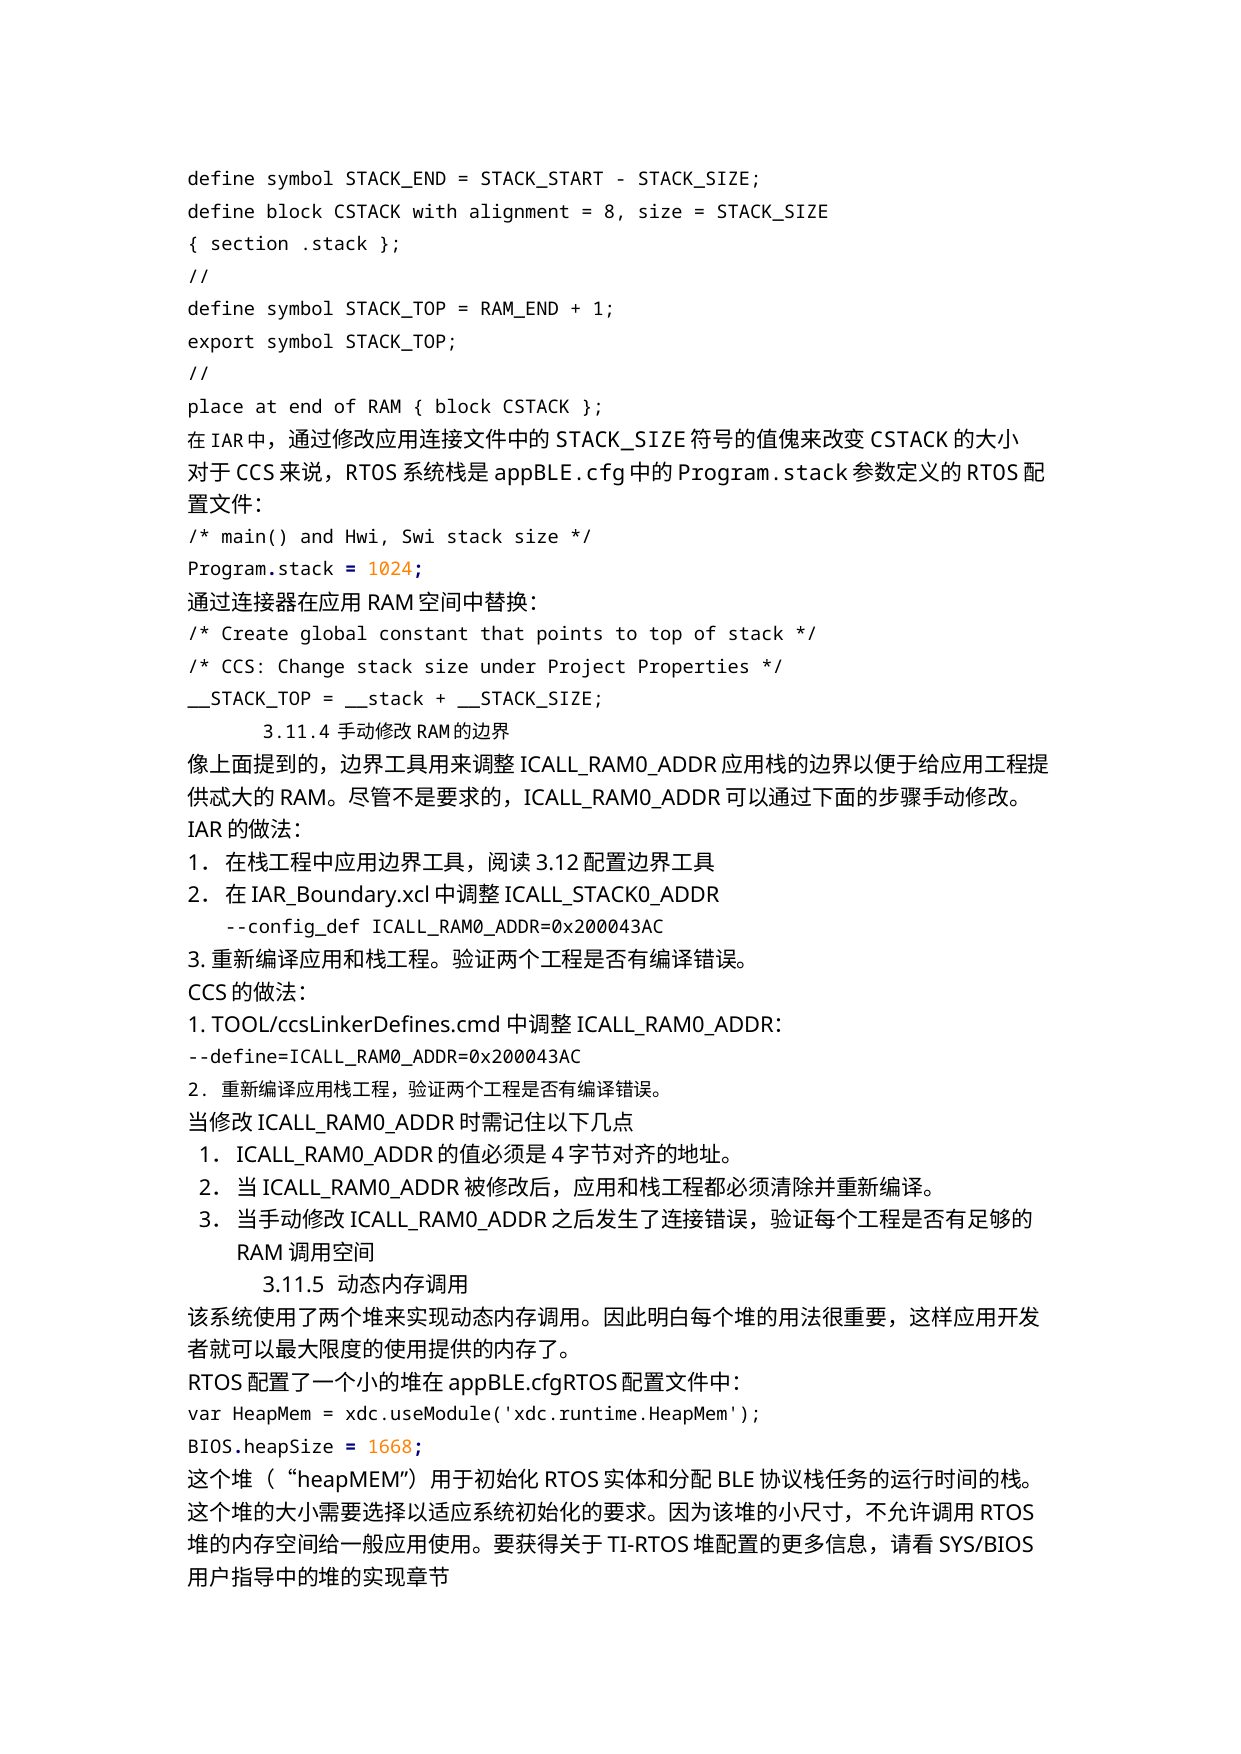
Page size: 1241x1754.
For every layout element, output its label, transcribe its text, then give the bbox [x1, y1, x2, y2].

text 这个堆（“heapMEM”）用于初始化RTOS实体和分配BLE协议栈任务的运行时间的栈。这个堆的大小需要选择以适应系统初始化的要求。因为该堆的小尺寸，不允许调用RTOS堆的内存空间给一般应用使用。要获得关于TI-RTOS堆配置的更多信息，请看SYS/BIOS用户指导中的堆的实现章节 [187, 1462, 1053, 1592]
text 像上面提到的，边界工具用来调整ICALL_RAM0_ADDR应用栈的边界以便于给应用工程提供忒大的RAM。尽管不是要求的，ICALL_RAM0_ADDR可以通过下面的步骤手动修改。 [187, 747, 1053, 812]
text // [187, 357, 1053, 389]
text place at end of RAM { block CSTACK }; [187, 389, 1053, 422]
text define symbol STACK_END = STACK_START - STACK_SIZE; [187, 162, 1053, 194]
text define symbol STACK_TOP = RAM_END + 1; [187, 292, 1053, 324]
text /* Create global constant that points to top of stack */ [187, 617, 1053, 649]
list 在栈工程中应用边界工具，阅读3.12配置边界工具 [187, 844, 1053, 877]
text CCS的做法： 1. TOOL/ccsLinkerDefines.cmd 中调整ICALL_RAM0_ADDR： [187, 974, 1053, 1039]
text 在IAR中，通过修改应用连接文件中的STACK_SIZE符号的值傀来改变CSTACK的大小 [187, 422, 1053, 454]
list 动态内存调用 [262, 1267, 1053, 1299]
text var HeapMem = xdc.useModule('xdc.runtime.HeapMem'); [187, 1397, 1053, 1429]
list 当手动修改ICALL_RAM0_ADDR之后发生了连接错误，验证每个工程是否有足够的RAM调用空间 [199, 1202, 1053, 1267]
text --define=ICALL_RAM0_ADDR=0x200043AC [187, 1039, 1053, 1072]
text 当修改ICALL_RAM0_ADDR时需记住以下几点 [187, 1104, 1053, 1137]
list ICALL_RAM0_ADDR的值必须是4字节对齐的地址。 [199, 1137, 1053, 1169]
text // [187, 259, 1053, 292]
text IAR的做法： [187, 812, 1053, 844]
text RTOS配置了一个小的堆在appBLE.cfgRTOS配置文件中： [187, 1364, 1053, 1397]
text /* CCS: Change stack size under Project Properties */ [187, 649, 1053, 682]
text 该系统使用了两个堆来实现动态内存调用。因此明白每个堆的用法很重要，这样应用开发者就可以最大限度的使用提供的内存了。 [187, 1299, 1053, 1364]
text define block CSTACK with alignment = 8, size = STACK_SIZE { section .stack }; [187, 194, 1053, 259]
text 3. 重新编译应用和栈工程。验证两个工程是否有编译错误。 [187, 942, 1053, 974]
text 通过连接器在应用RAM空间中替换： [187, 584, 1053, 617]
text Program.stack = 1024; [187, 552, 1053, 584]
text /* main() and Hwi, Swi stack size */ [187, 519, 1053, 552]
list 当ICALL_RAM0_ADDR被修改后，应用和栈工程都必须清除并重新编译。 [199, 1169, 1053, 1202]
text 对于CCS来说，RTOS系统栈是appBLE.cfg中的Program.stack参数定义的RTOS配置文件： [187, 454, 1053, 519]
text export symbol STACK_TOP; [187, 324, 1053, 357]
list 在IAR_Boundary.xcl中调整ICALL_STACK0_ADDR [187, 877, 1053, 909]
list --config_def ICALL_RAM0_ADDR=0x200043AC [225, 909, 1053, 942]
text 2. 重新编译应用栈工程，验证两个工程是否有编译错误。 [187, 1072, 1053, 1104]
text BIOS.heapSize = 1668; [187, 1429, 1053, 1462]
text __STACK_TOP = __stack + __STACK_SIZE; [187, 682, 1053, 714]
list 手动修改RAM的边界 [262, 714, 1053, 747]
